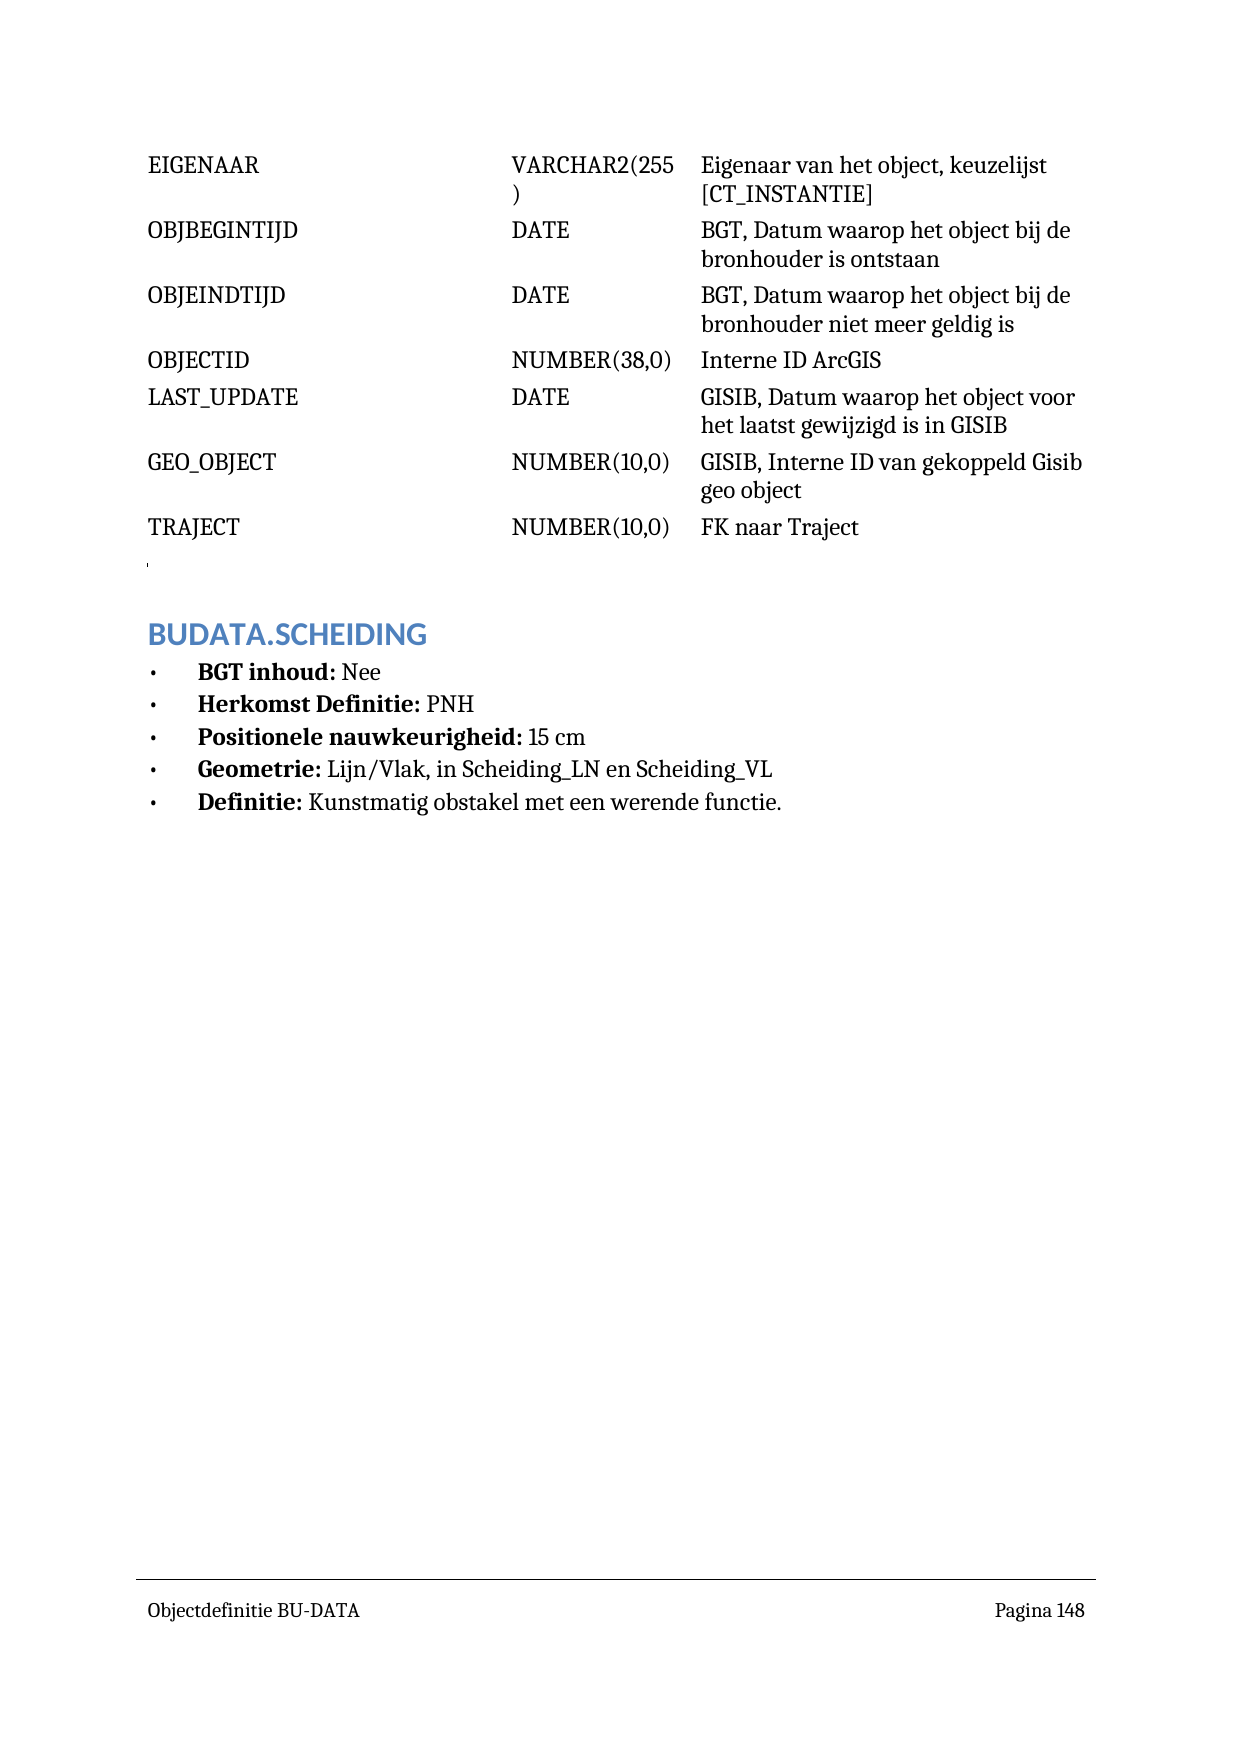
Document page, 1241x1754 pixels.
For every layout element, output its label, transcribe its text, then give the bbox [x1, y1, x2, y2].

list Definitie: Kunstmatig obstakel met een werende functie. [148, 788, 1093, 817]
list BGT inhoud: Nee [148, 658, 1093, 687]
list Positionele nauwkeurigheid: 15 cm [148, 723, 1093, 752]
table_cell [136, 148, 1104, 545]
list Herkomst Definitie: PNH [148, 690, 1093, 719]
list Geometrie: Lijn/Vlak, in Scheiding_LN en Scheiding_VL [148, 755, 1093, 784]
subtitle BUDATA.SCHEIDING [148, 613, 1093, 654]
